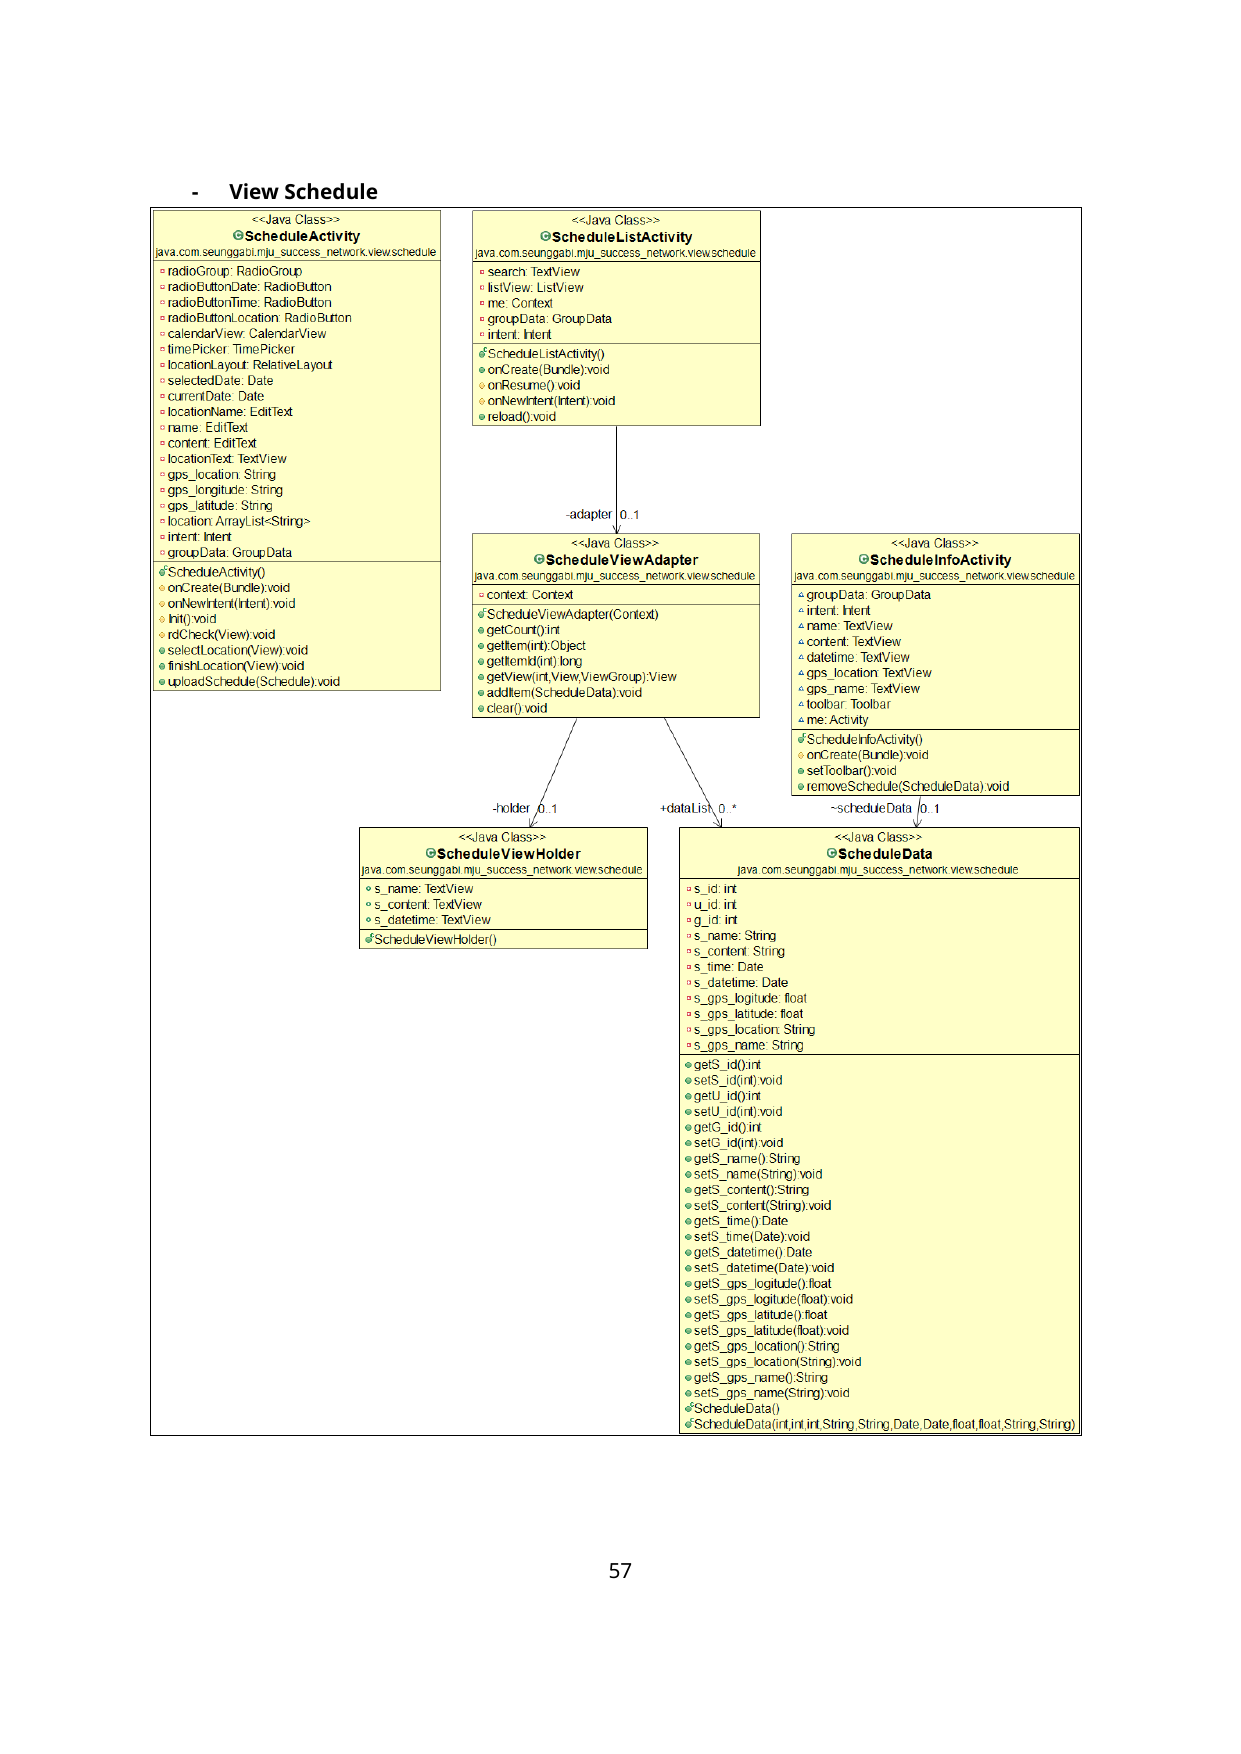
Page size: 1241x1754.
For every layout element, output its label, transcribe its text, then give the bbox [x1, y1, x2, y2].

list View Schedule [192, 177, 1090, 206]
picture [151, 208, 1081, 1435]
